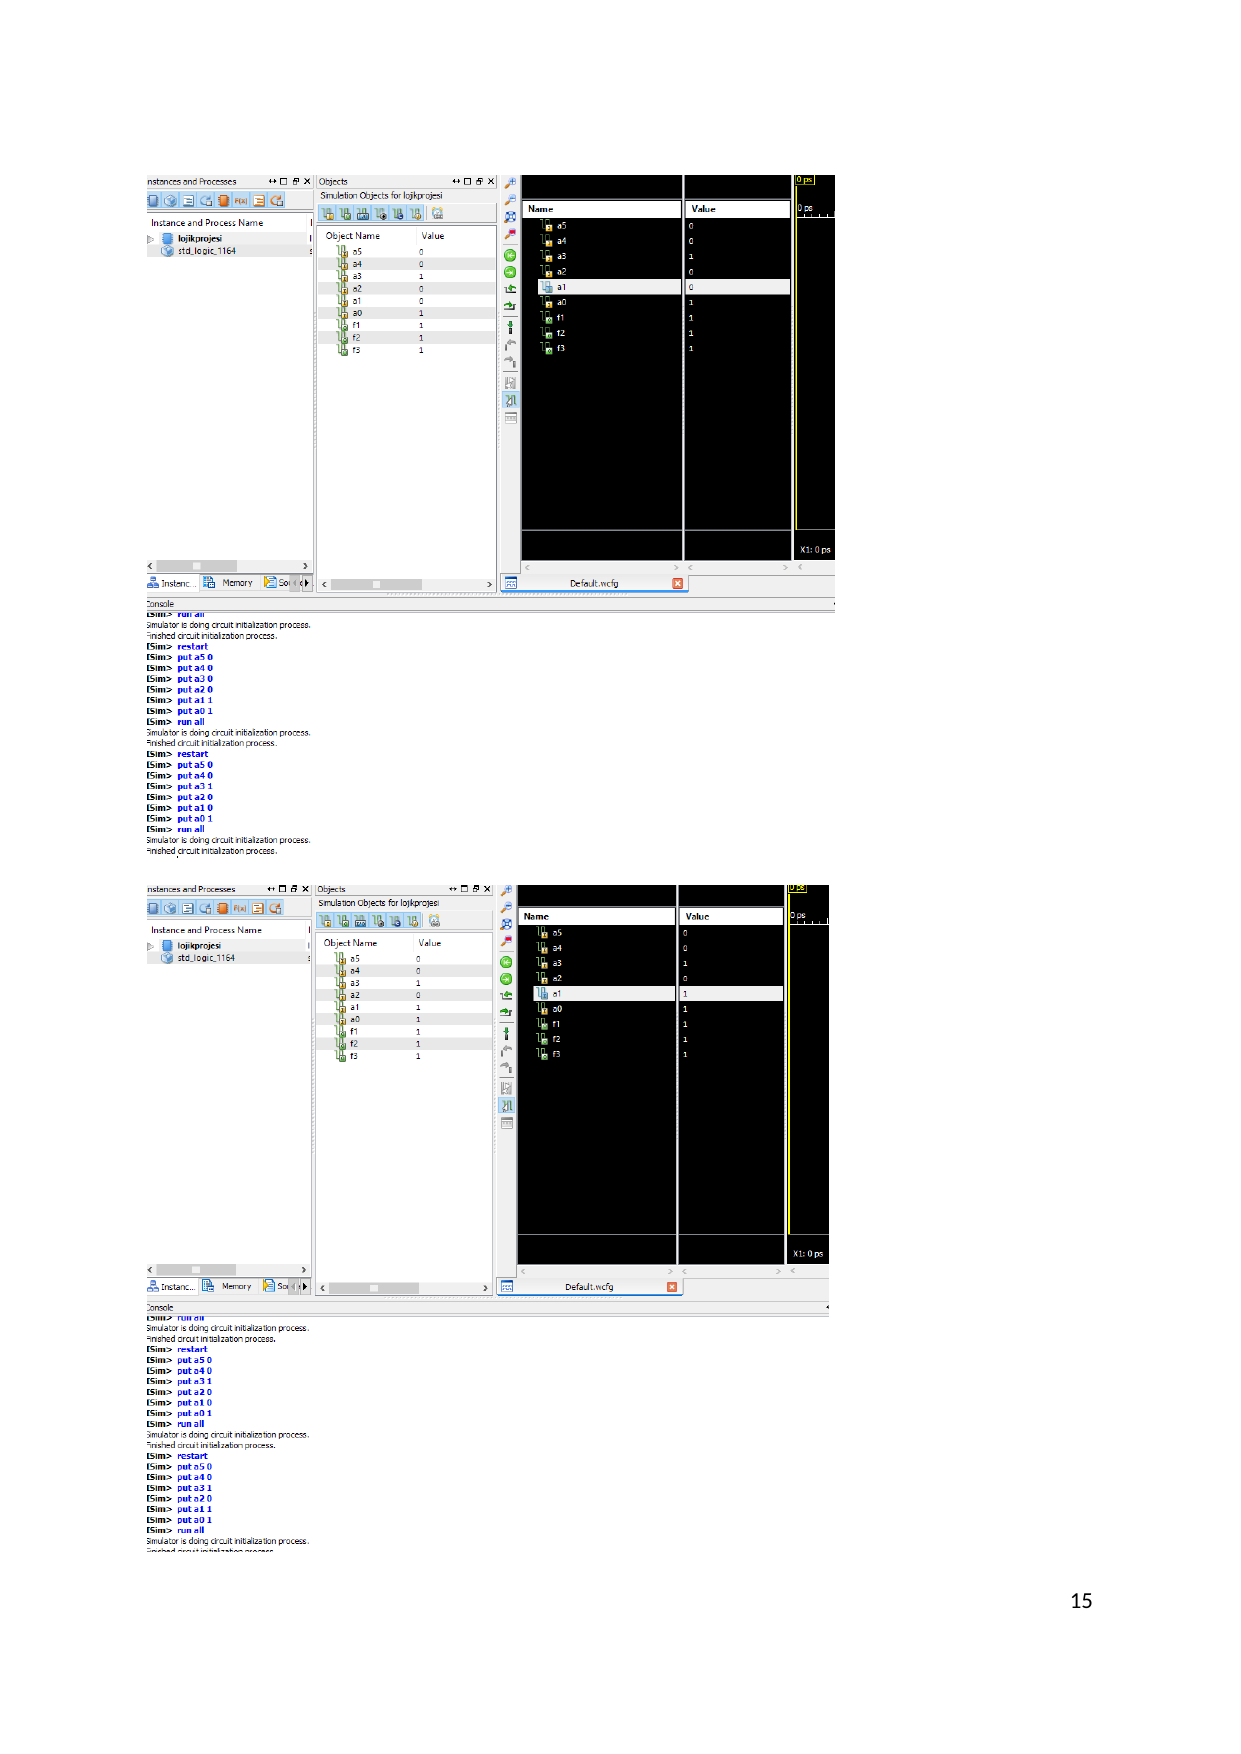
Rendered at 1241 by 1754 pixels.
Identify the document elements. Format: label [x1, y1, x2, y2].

picture [147, 885, 829, 1552]
picture [147, 175, 835, 858]
